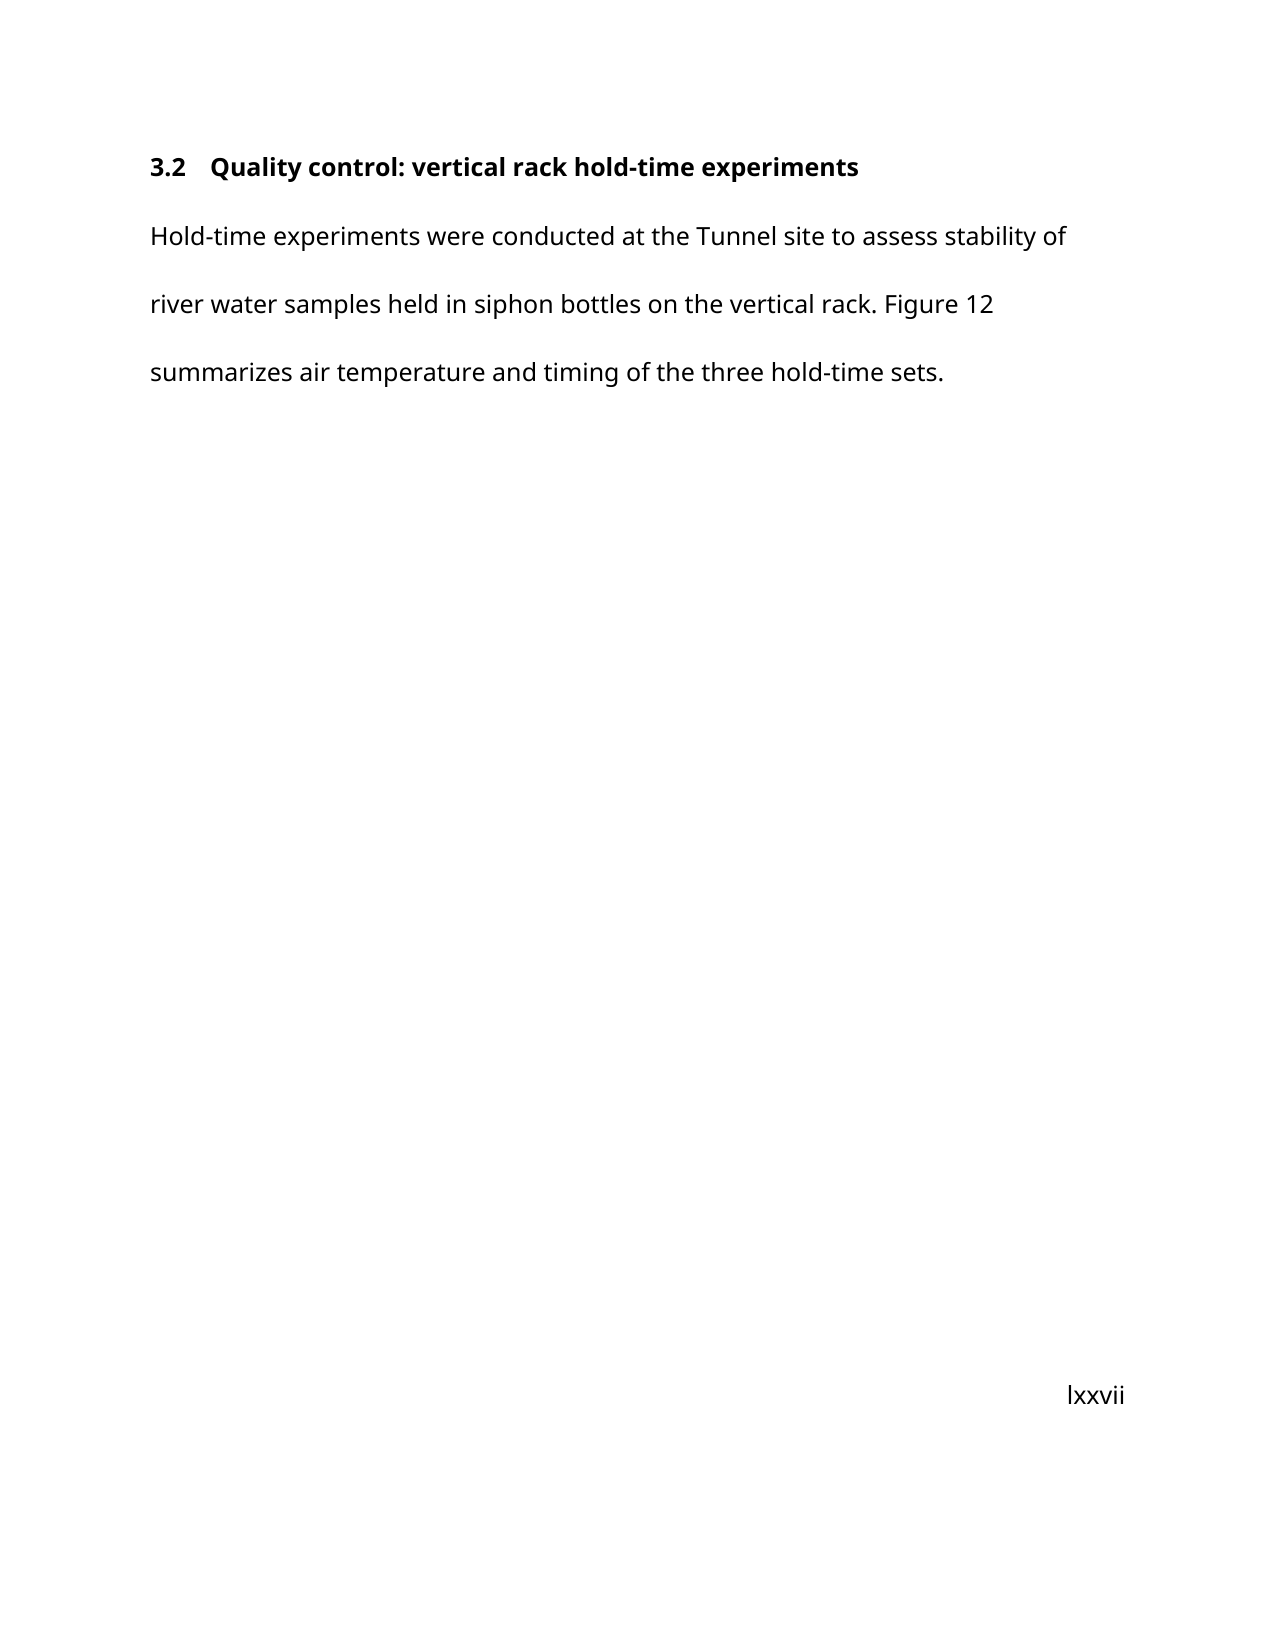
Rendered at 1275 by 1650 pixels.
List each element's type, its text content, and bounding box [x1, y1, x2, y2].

subtitle Quality control: vertical rack hold-time experiments [150, 150, 1125, 184]
text Hold-time experiments were conducted at the Tunnel site to assess stability of river water samples held in siphon bottles on the vertical rack. Figure 12 summarizes air temperature and timing of the three hold-time sets. [150, 218, 1125, 388]
